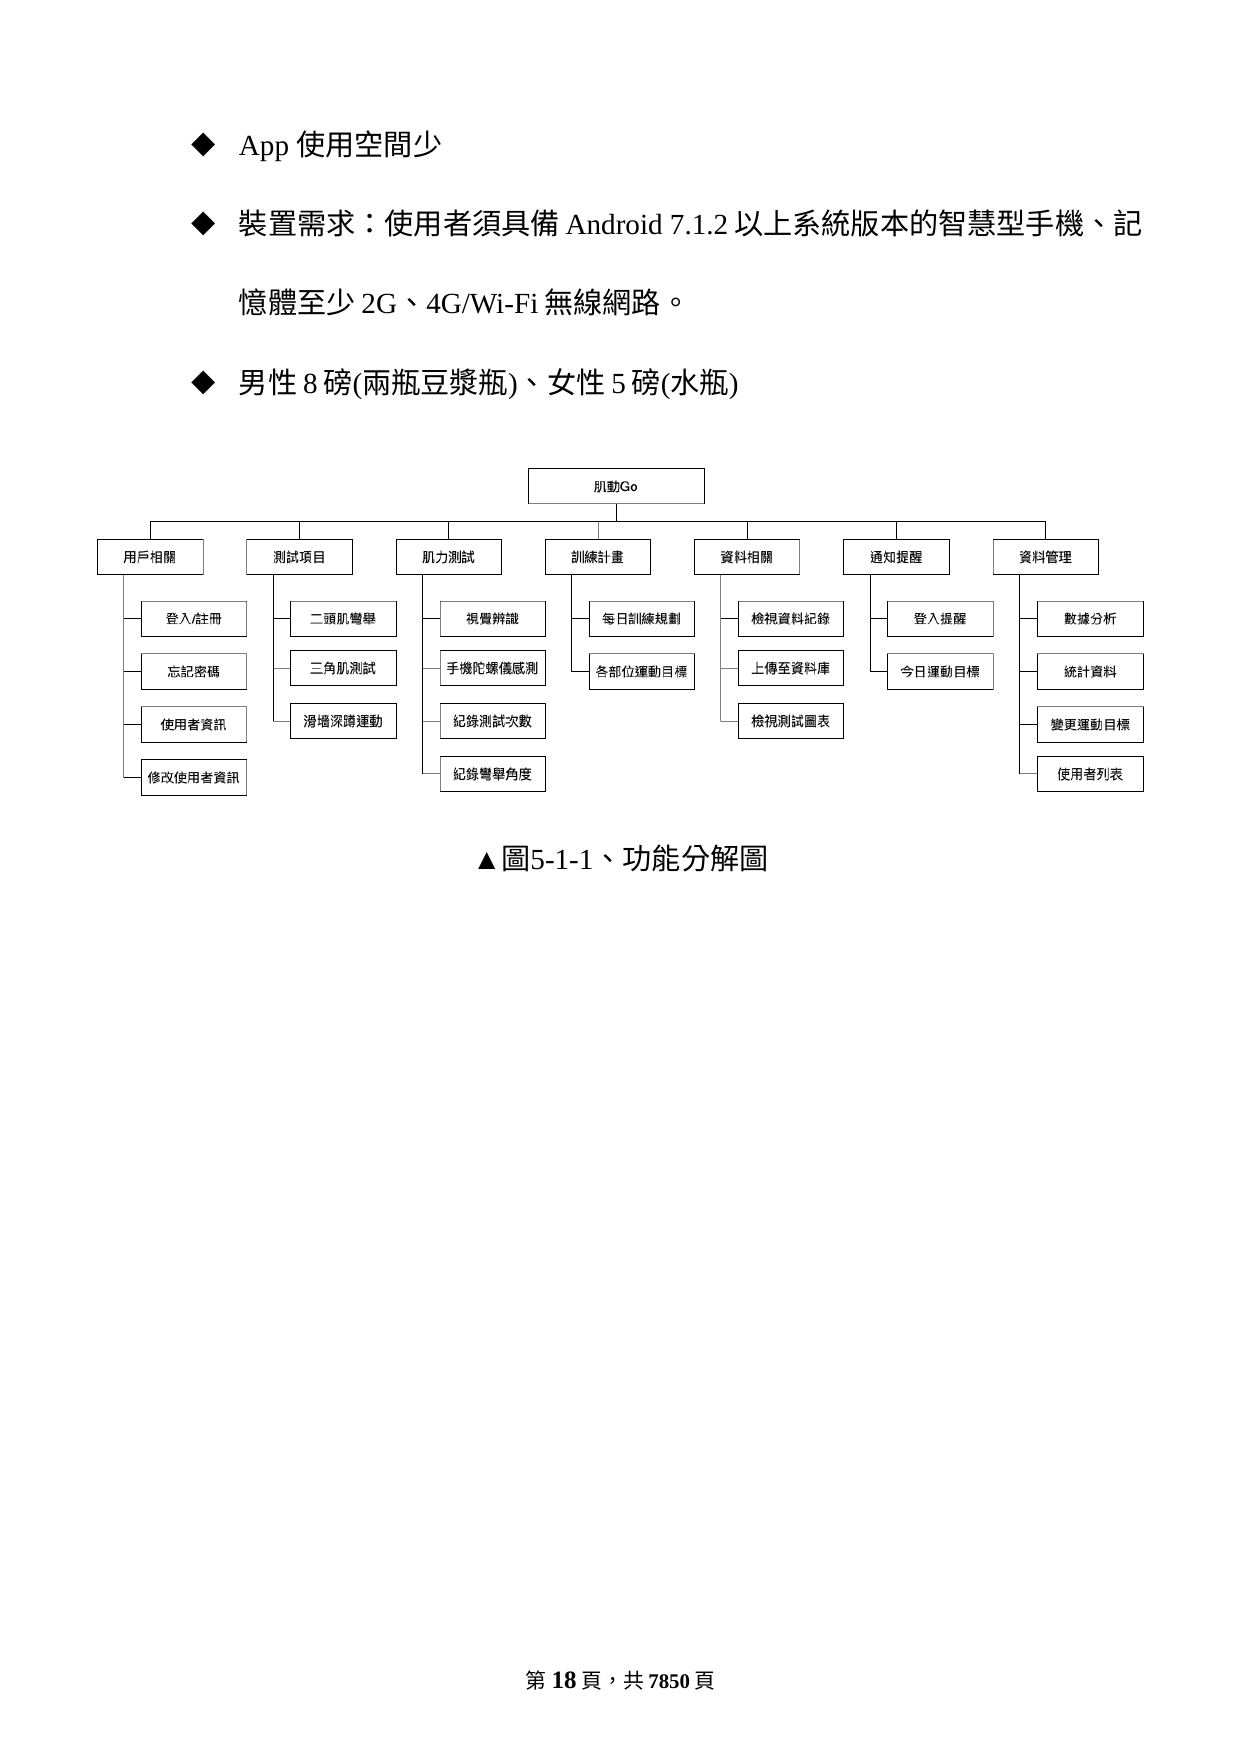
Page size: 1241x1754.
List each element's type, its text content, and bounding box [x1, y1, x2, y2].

list 裝置需求：使用者須具備Android 7.1.2以上系統版本的智慧型手機、記憶體至少2G、4G/Wi-Fi無線網路。 [189, 182, 1152, 341]
list 男性8磅(兩瓶豆漿瓶)、女性5磅(水瓶) [189, 341, 1152, 420]
list App 使用空間少 [189, 103, 1152, 182]
picture [88, 460, 1152, 804]
